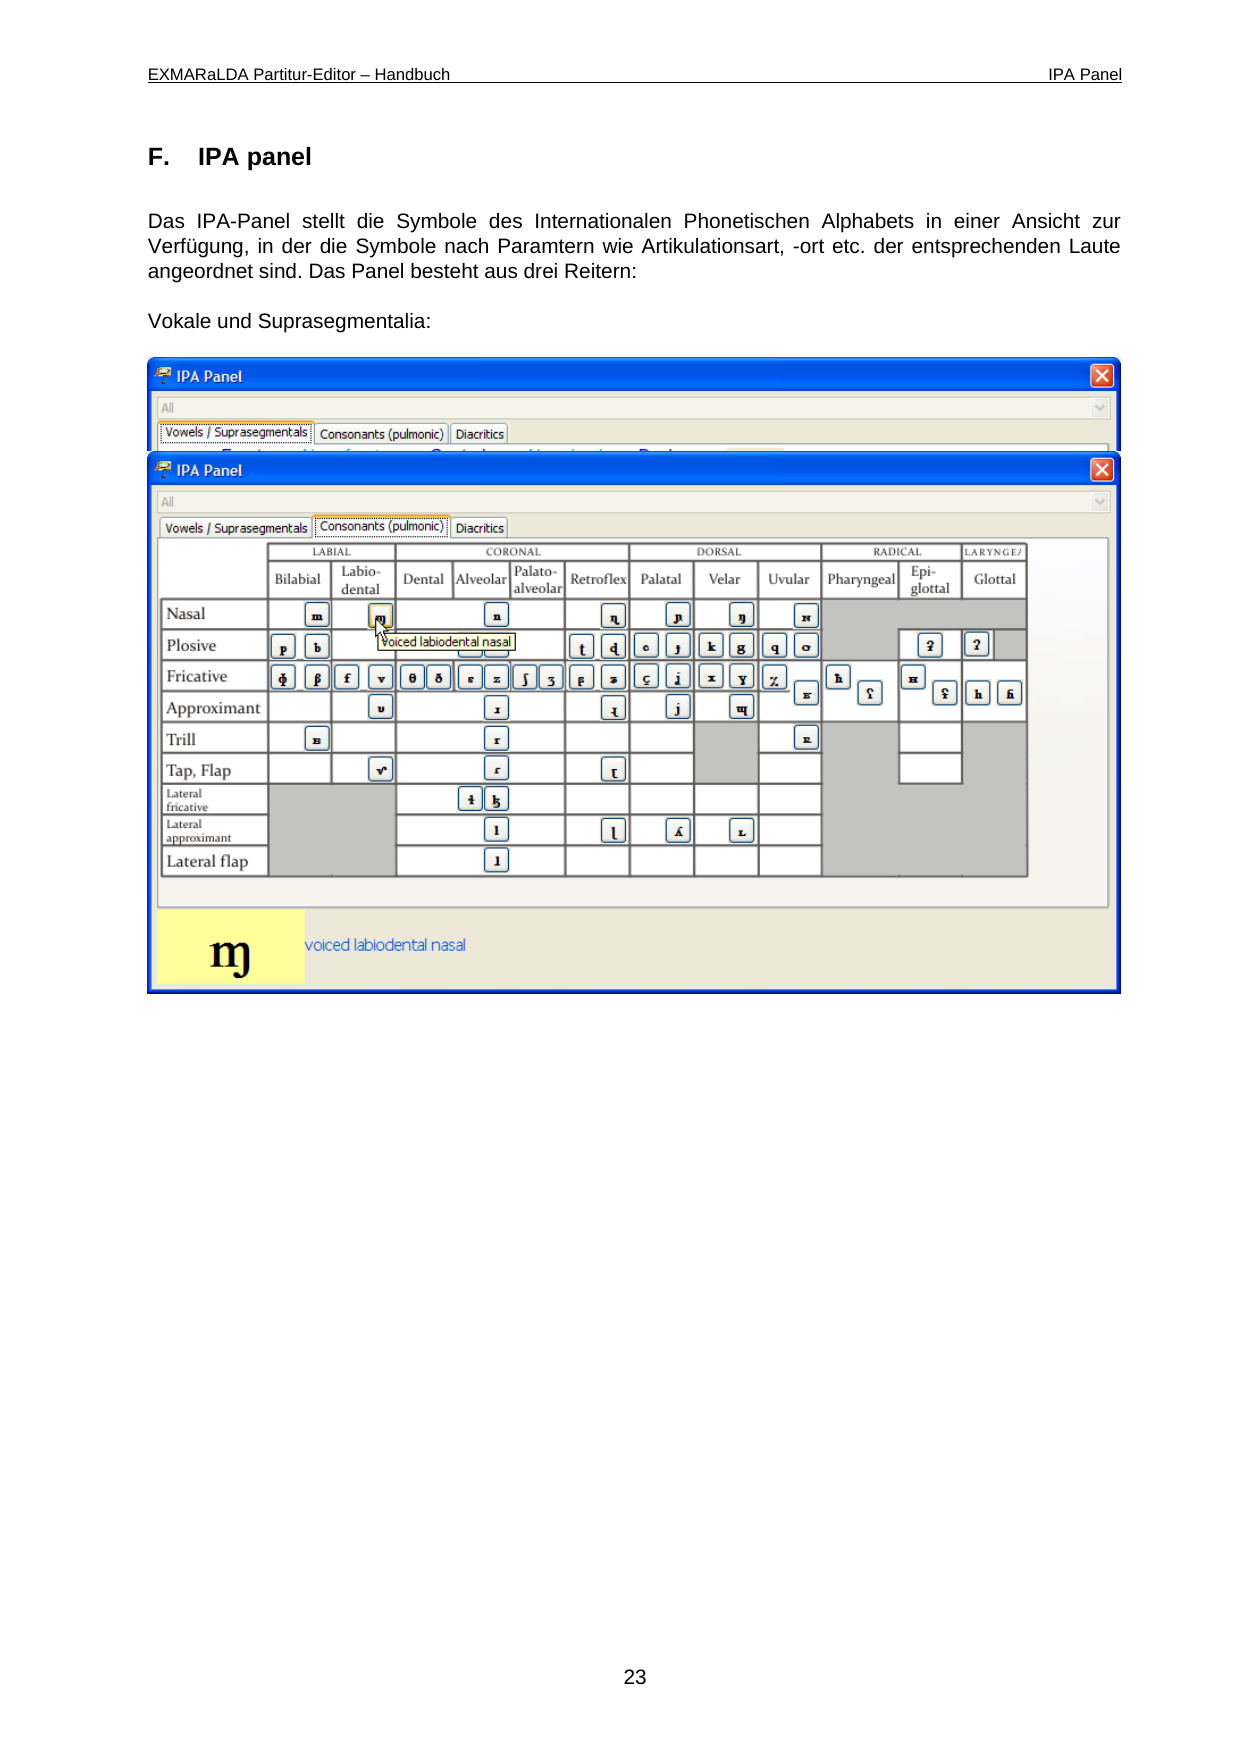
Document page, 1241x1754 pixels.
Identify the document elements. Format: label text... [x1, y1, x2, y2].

text Das IPA-Panel stellt die Symbole des Internationalen Phonetischen Alphabets in einer Ansicht zur Verfügung, in der die Symbole nach Paramtern wie Artikulationsart, -ort etc. der entsprechenden Laute angeordnet sind. Das Panel besteht aus drei Reitern: [148, 208, 1122, 283]
text Vokale und Suprasegmentalia: [148, 308, 1122, 333]
subtitle IPA panel [148, 142, 1122, 171]
picture [147, 357, 1121, 994]
